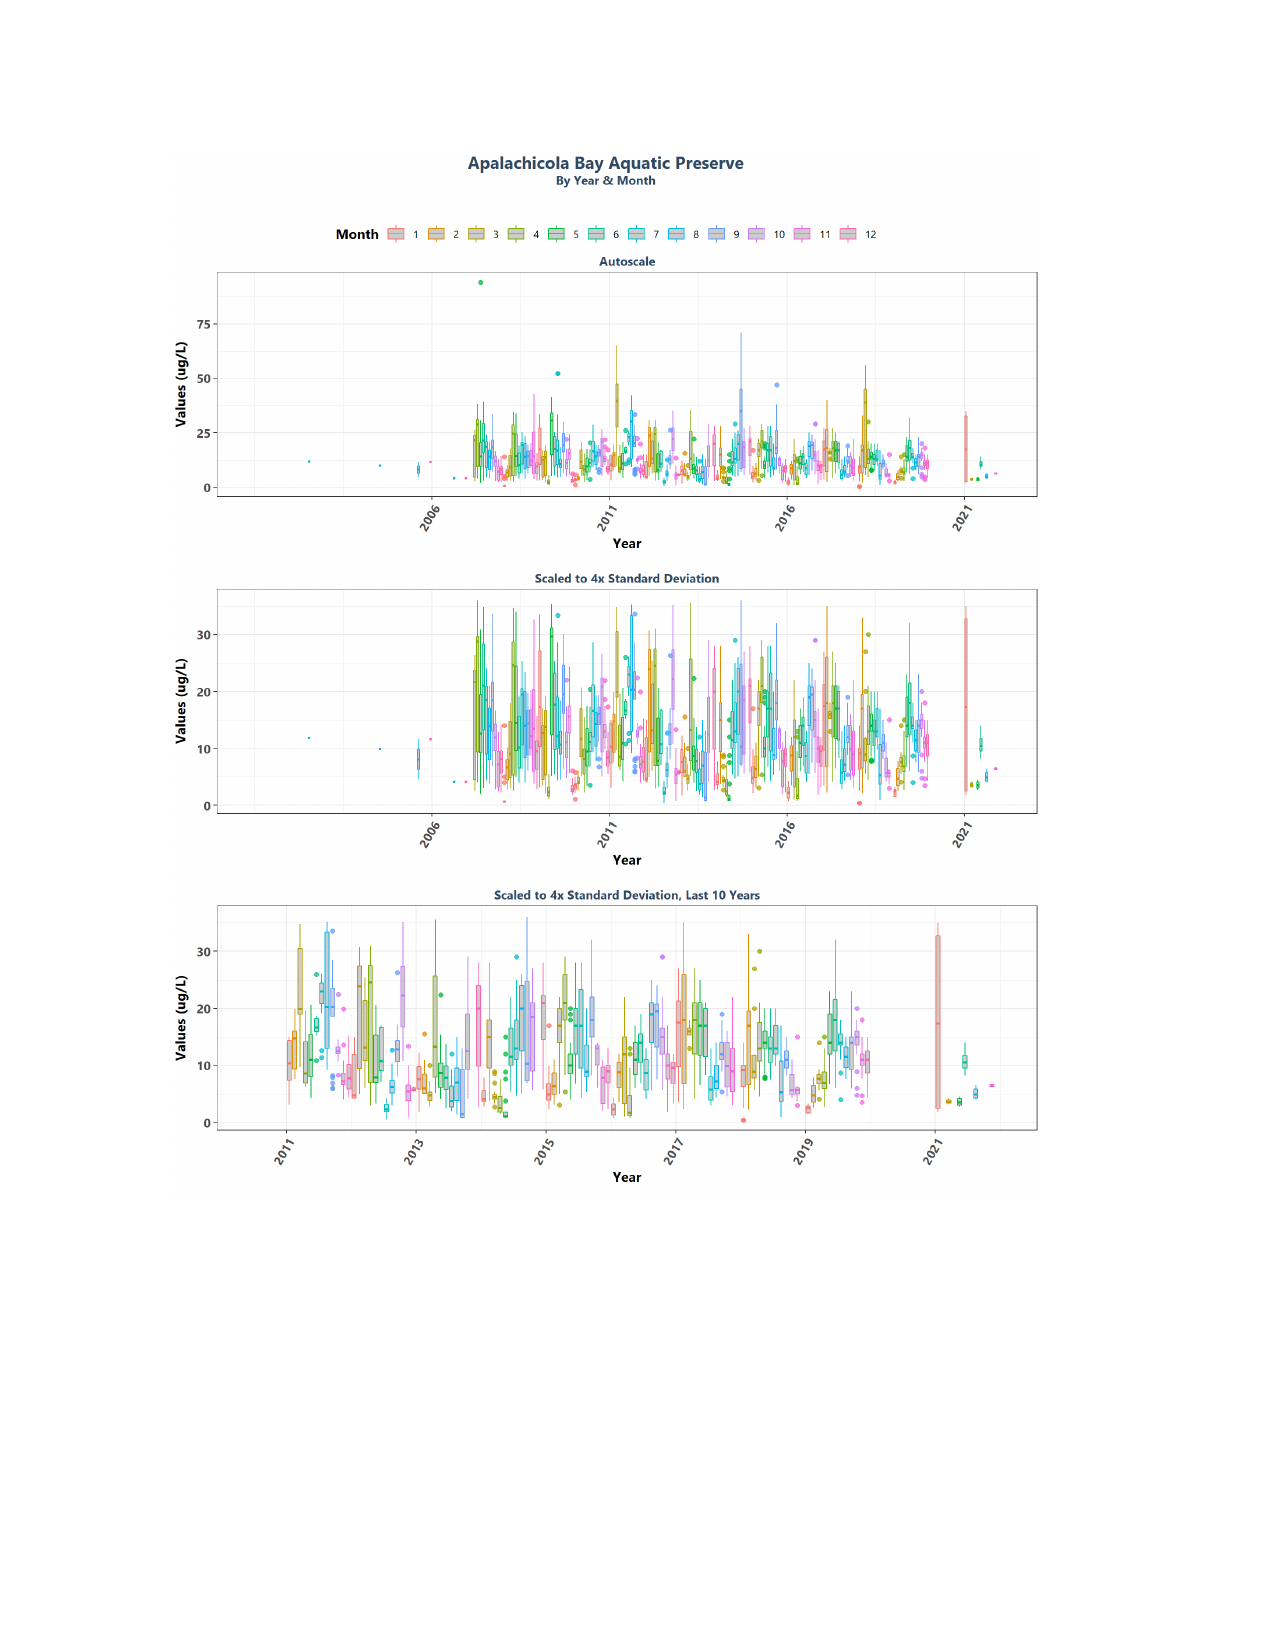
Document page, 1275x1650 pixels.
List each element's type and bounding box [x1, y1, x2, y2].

picture [168, 150, 1044, 1200]
